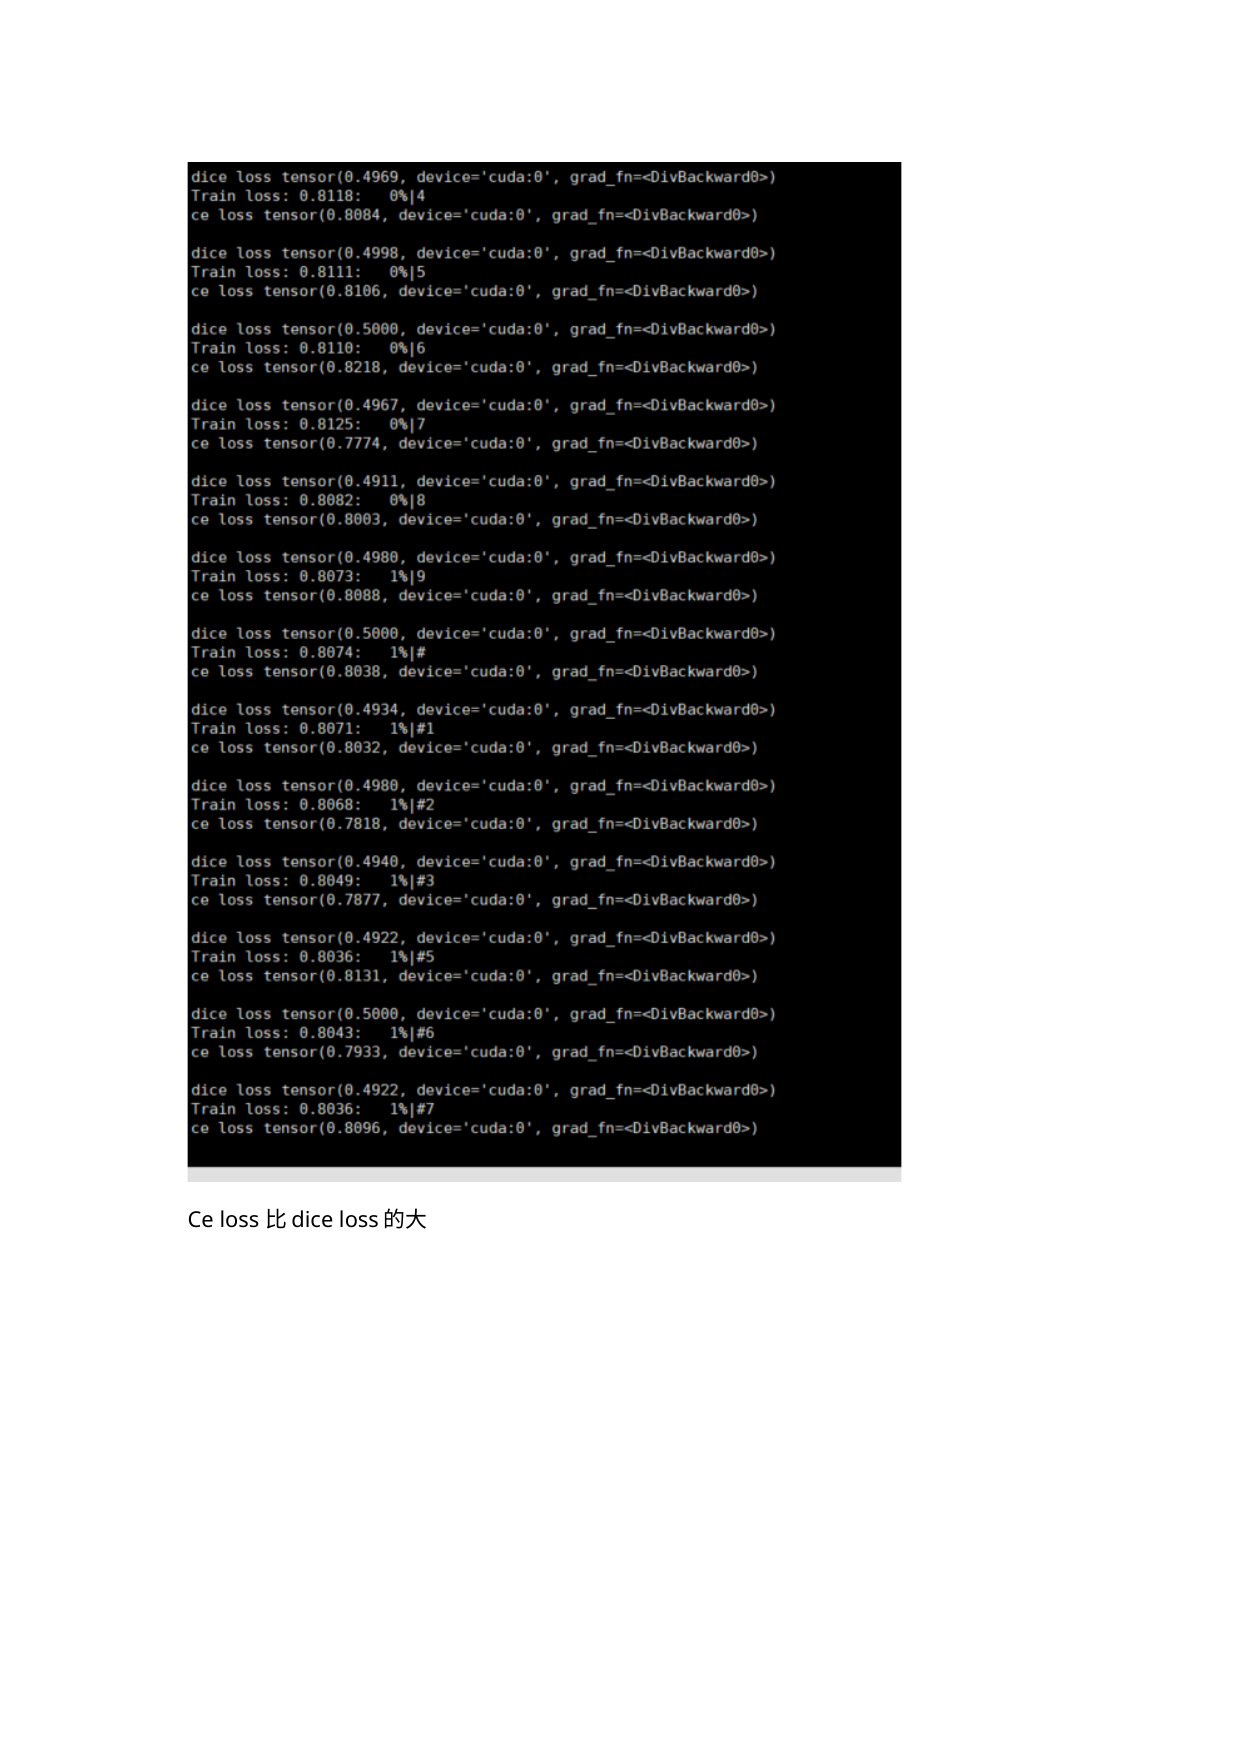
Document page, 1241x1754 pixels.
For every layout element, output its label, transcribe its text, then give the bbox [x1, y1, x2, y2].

text Ce loss 比dice loss的大 [187, 1202, 1053, 1234]
picture [187, 162, 902, 1182]
